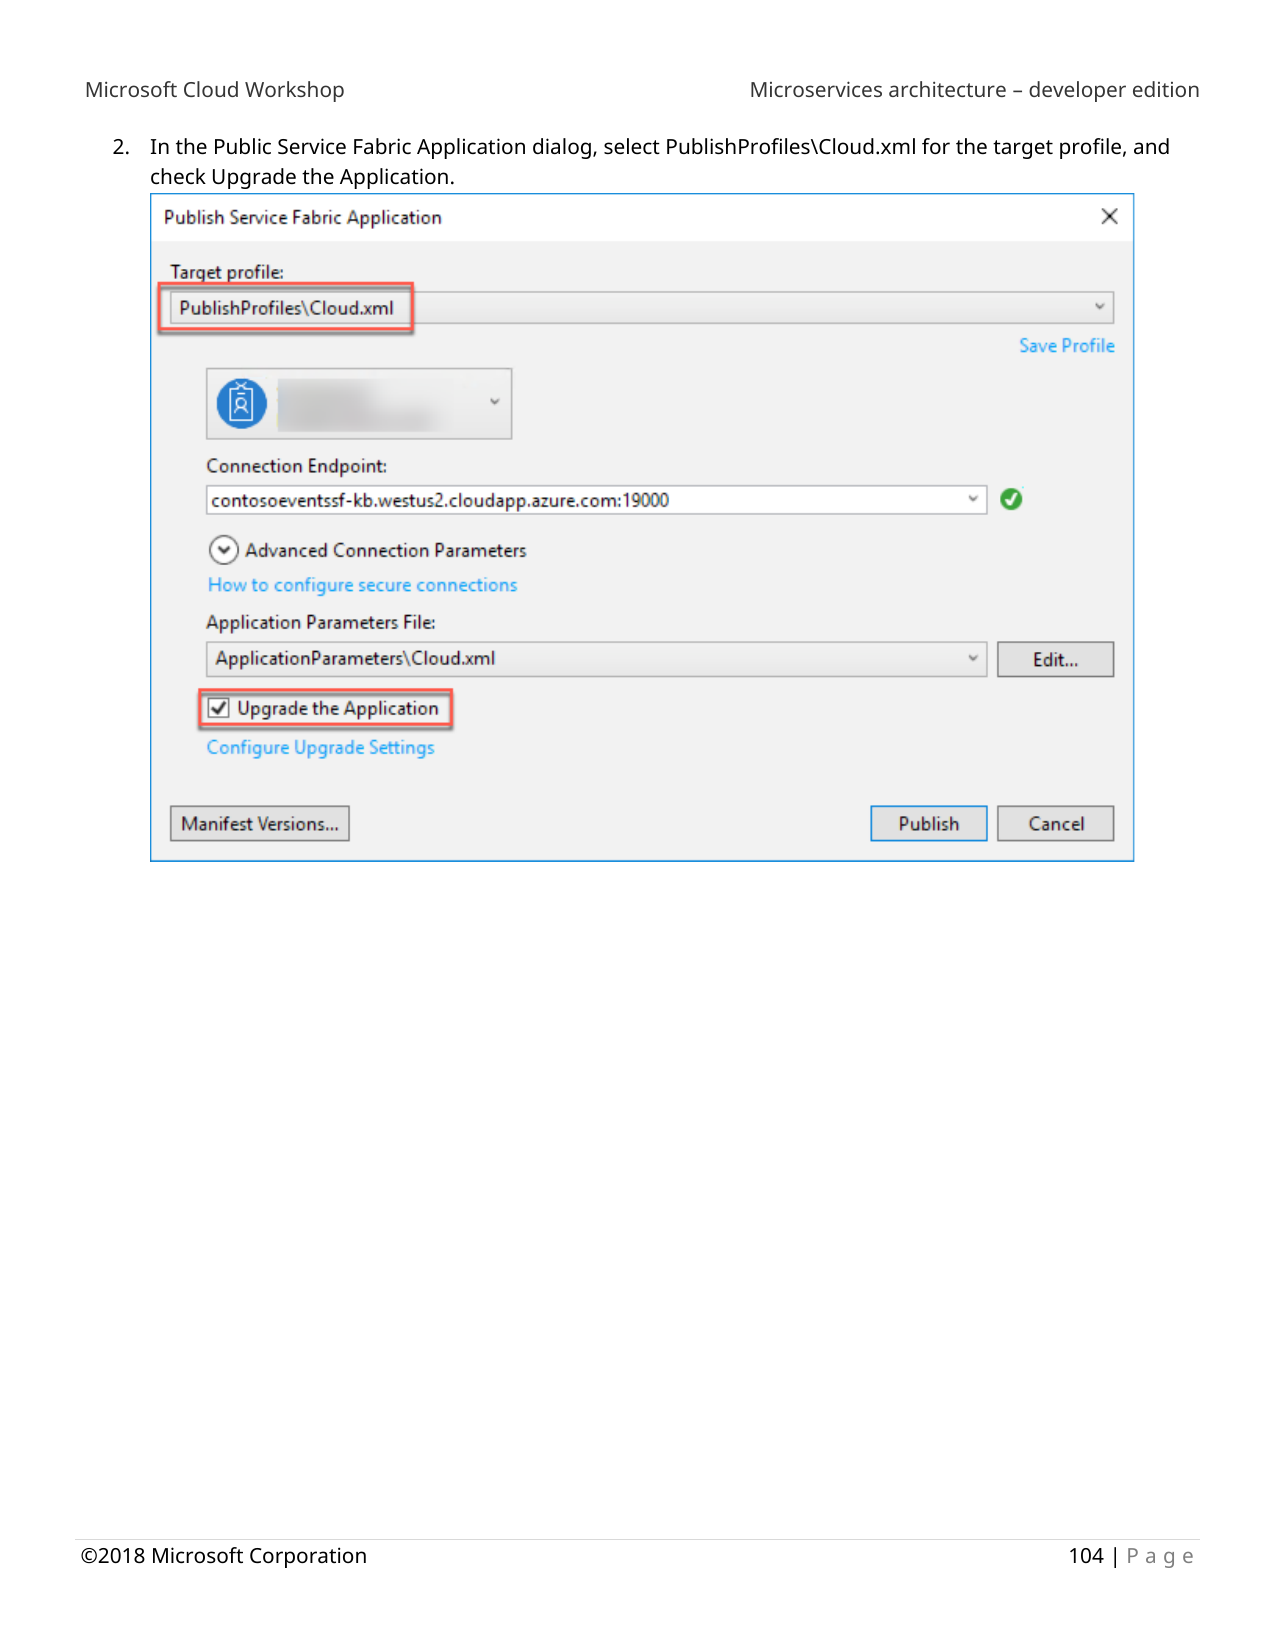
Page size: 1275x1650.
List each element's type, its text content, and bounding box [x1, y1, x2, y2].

picture [150, 193, 1135, 862]
